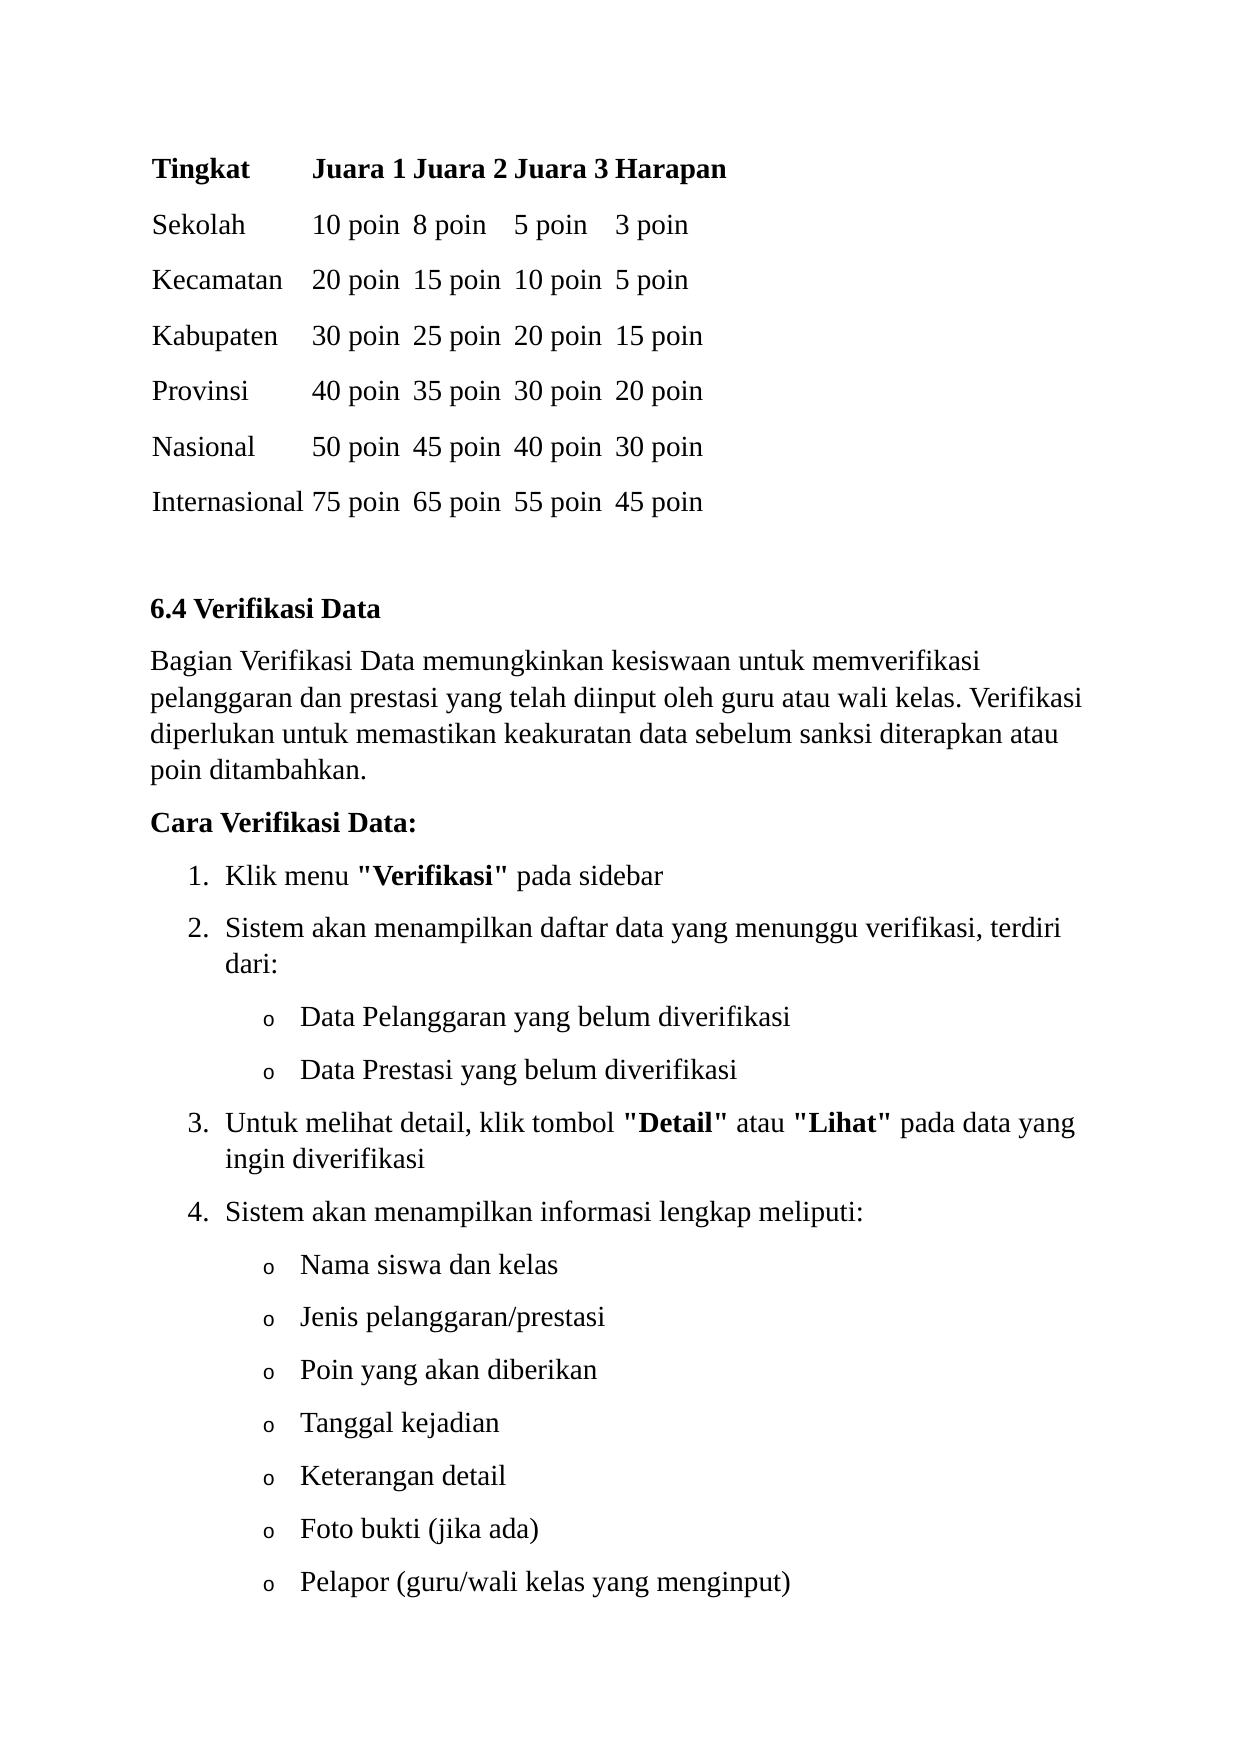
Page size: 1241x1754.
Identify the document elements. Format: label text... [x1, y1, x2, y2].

table_header Juara 1 [310, 150, 411, 205]
table_cell 25 poin [411, 316, 512, 372]
table_cell Nasional [150, 427, 310, 482]
table_cell 30 poin [310, 316, 411, 372]
table_cell 45 poin [613, 483, 733, 538]
table_cell 45 poin [411, 427, 512, 482]
table_cell 40 poin [512, 427, 613, 482]
list Jenis pelanggaran/prestasi [262, 1299, 1090, 1333]
list Sistem akan menampilkan daftar data yang menunggu verifikasi, terdiri dari: [187, 910, 1090, 980]
table_cell Provinsi [150, 372, 310, 427]
table_cell 30 poin [512, 372, 613, 427]
table_cell Kecamatan [150, 261, 310, 316]
list Sistem akan menampilkan informasi lengkap meliputi: [187, 1194, 1090, 1227]
table_cell 35 poin [411, 372, 512, 427]
text Cara Verifikasi Data: [150, 805, 1090, 838]
table_cell 30 poin [613, 427, 733, 482]
list Data Pelanggaran yang belum diverifikasi [262, 999, 1090, 1033]
table_cell 20 poin [512, 316, 613, 372]
table_cell 20 poin [613, 372, 733, 427]
text 6.4 Verifikasi Data [150, 591, 1090, 624]
list Keterangan detail [262, 1458, 1090, 1492]
list Nama siswa dan kelas [262, 1247, 1090, 1280]
list Klik menu "Verifikasi" pada sidebar [187, 858, 1090, 891]
table_cell 5 poin [613, 261, 733, 316]
table_cell 10 poin [310, 205, 411, 261]
table_cell 65 poin [411, 483, 512, 538]
table_cell Internasional [150, 483, 310, 538]
table_cell 55 poin [512, 483, 613, 538]
table_cell 50 poin [310, 427, 411, 482]
table_header Juara 2 [411, 150, 512, 205]
table_cell Kabupaten [150, 316, 310, 372]
table_cell Sekolah [150, 205, 310, 261]
table_cell 10 poin [512, 261, 613, 316]
table_cell 40 poin [310, 372, 411, 427]
table_cell 20 poin [310, 261, 411, 316]
table_cell 15 poin [613, 316, 733, 372]
table_cell 15 poin [411, 261, 512, 316]
table_cell 5 poin [512, 205, 613, 261]
table_header Juara 3 [512, 150, 613, 205]
list Poin yang akan diberikan [262, 1352, 1090, 1386]
table_cell 8 poin [411, 205, 512, 261]
table_header Tingkat [150, 150, 310, 205]
list Tanggal kejadian [262, 1405, 1090, 1439]
table_cell 3 poin [613, 205, 733, 261]
list Data Prestasi yang belum diverifikasi [262, 1052, 1090, 1086]
table_cell 75 poin [310, 483, 411, 538]
list Pelapor (guru/wali kelas yang menginput) [262, 1564, 1090, 1597]
table_header Harapan [613, 150, 733, 205]
text Bagian Verifikasi Data memungkinkan kesiswaan untuk memverifikasi pelanggaran dan prestasi yang telah diinput oleh guru atau wali kelas. Verifikasi diperlukan untuk memastikan keakuratan data sebelum sanksi diterapkan atau poin ditambahkan. [150, 643, 1090, 786]
list Foto bukti (jika ada) [262, 1511, 1090, 1544]
list Untuk melihat detail, klik tombol "Detail" atau "Lihat" pada data yang ingin diverifikasi [187, 1105, 1090, 1175]
